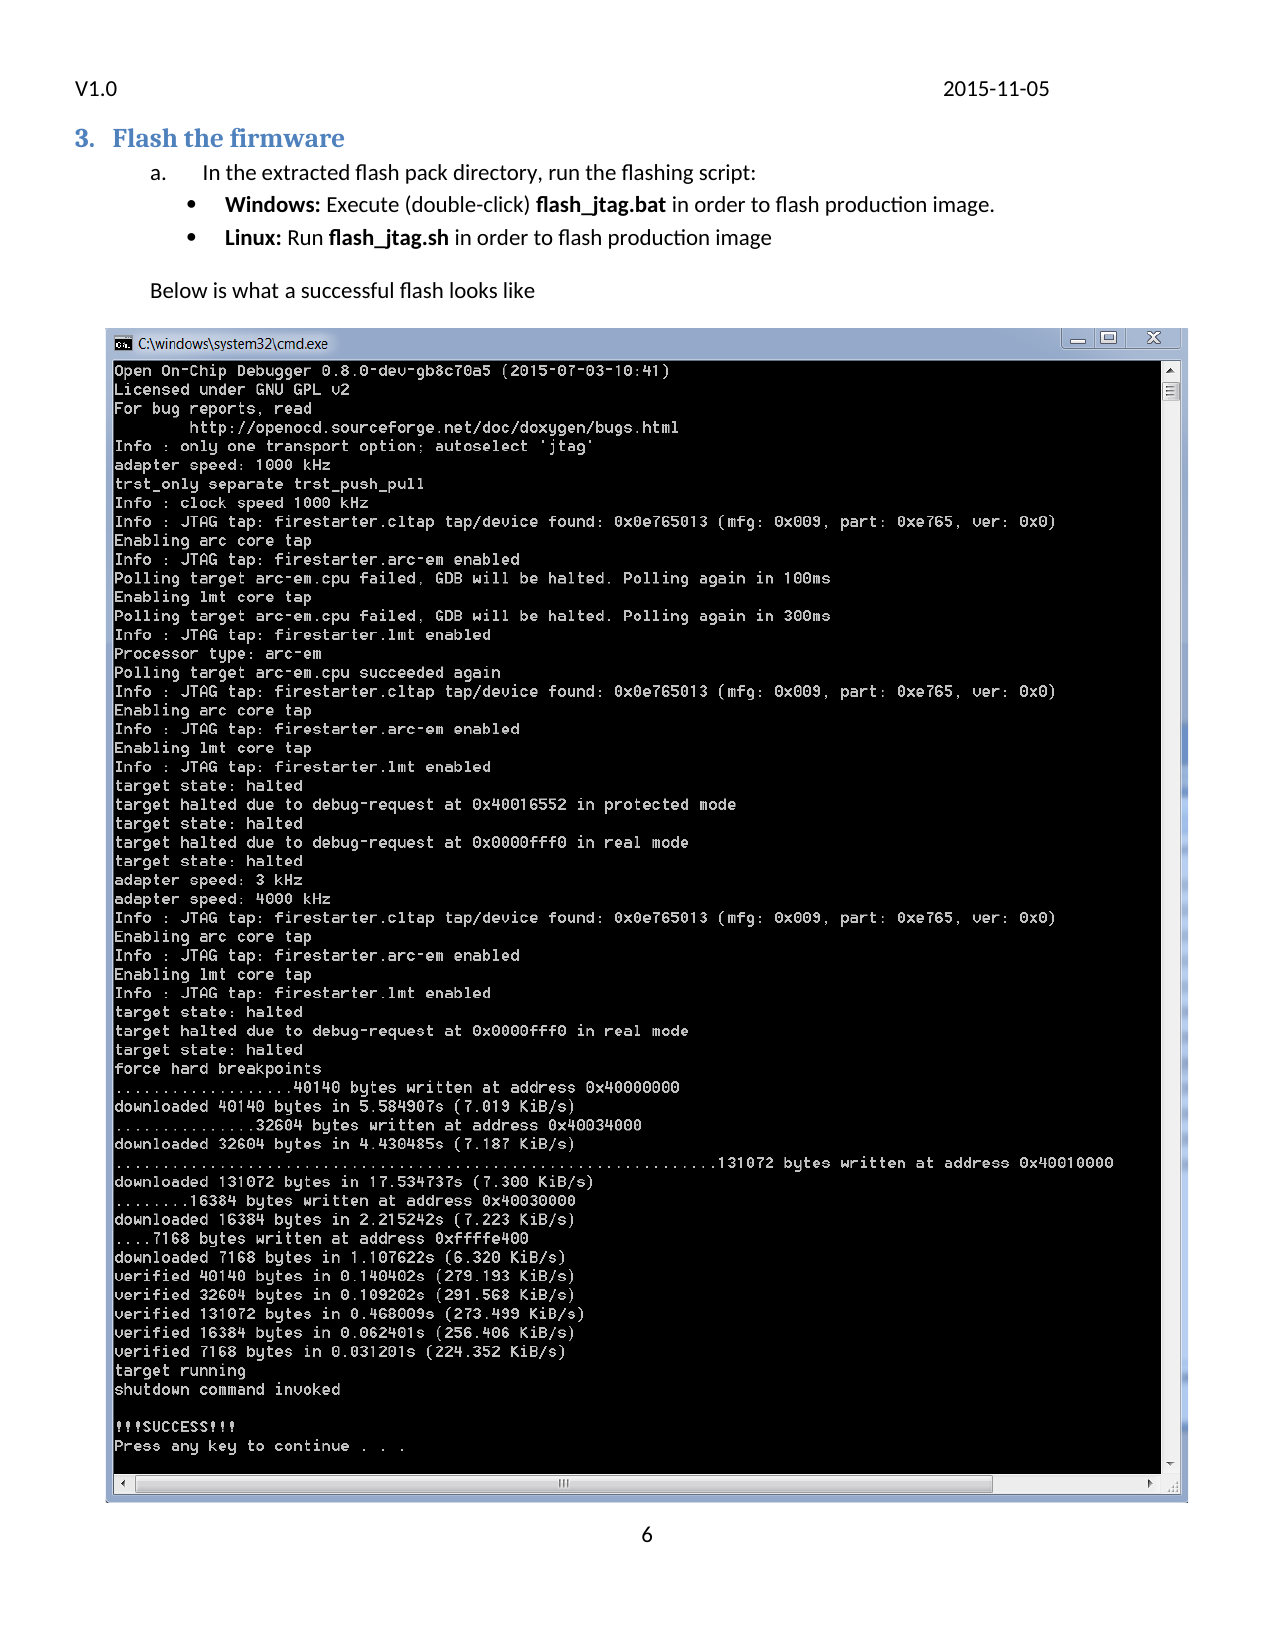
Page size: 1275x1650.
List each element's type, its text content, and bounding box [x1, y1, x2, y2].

list In the extracted flash pack directory, run the flashing script: [150, 158, 1219, 186]
list Windows: Execute (double-click) flash_jtag.bat in order to flash production image. [187, 191, 1219, 218]
text Below is what a successful flash looks like [150, 276, 1219, 304]
picture [105, 328, 1189, 1503]
list Linux: Run flash_jtag.sh in order to flash production image [187, 223, 1219, 251]
subtitle Flash the firmware [75, 123, 1219, 154]
